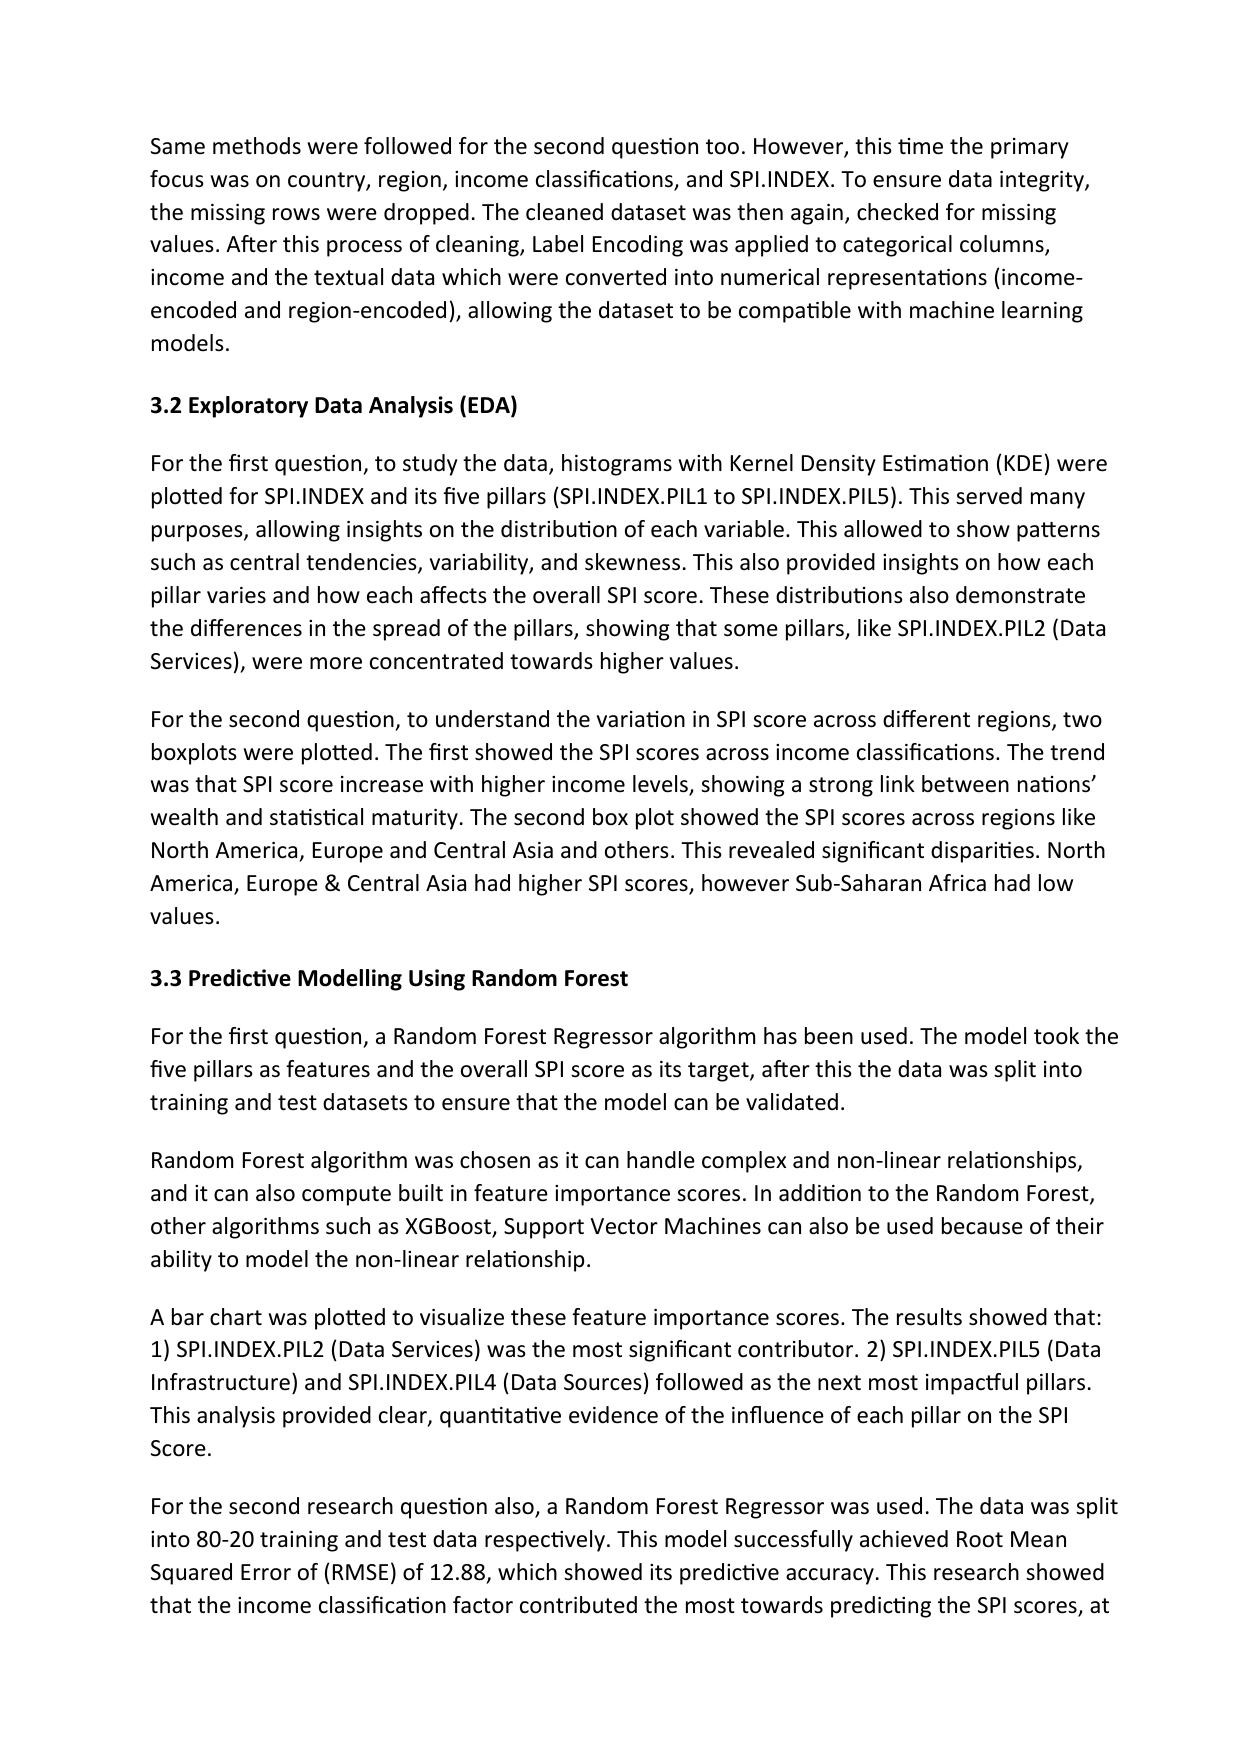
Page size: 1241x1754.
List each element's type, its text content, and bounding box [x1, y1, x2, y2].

text For the first question, a Random Forest Regressor algorithm has been used. The model took the five pillars as features and the overall SPI score as its target, after this the data was split into training and test datasets to ensure that the model can be validated. [150, 1020, 1122, 1117]
text Random Forest algorithm was chosen as it can handle complex and non-linear relationships, and it can also compute built in feature importance scores. In addition to the Random Forest, other algorithms such as XGBoost, Support Vector Machines can also be used because of their ability to model the non-linear relationship. [150, 1144, 1122, 1273]
text For the second question, to understand the variation in SPI score across different regions, two boxplots were plotted. The first showed the SPI scores across income classifications. The trend was that SPI score increase with higher income levels, showing a strong link between nations’ wealth and statistical maturity. The second box plot showed the SPI scores across regions like North America, Europe and Central Asia and others. This revealed significant disparities. North America, Europe & Central Asia had higher SPI scores, however Sub-Saharan Africa had low values. [150, 703, 1122, 931]
subtitle 3.2 Exploratory Data Analysis (EDA) [150, 389, 1122, 420]
subtitle 3.3 Predictive Modelling Using Random Forest [150, 962, 1122, 993]
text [150, 1490, 1122, 1619]
text A bar chart was plotted to visualize these feature importance scores. The results showed that: 1) SPI.INDEX.PIL2 (Data Services) was the most significant contributor. 2) SPI.INDEX.PIL5 (Data Infrastructure) and SPI.INDEX.PIL4 (Data Sources) followed as the next most impactful pillars. This analysis provided clear, quantitative evidence of the influence of each pillar on the SPI Score. [150, 1301, 1122, 1463]
text For the first question, to study the data, histograms with Kernel Density Estimation (KDE) were plotted for SPI.INDEX and its five pillars (SPI.INDEX.PIL1 to SPI.INDEX.PIL5). This served many purposes, allowing insights on the distribution of each variable. This allowed to show patterns such as central tendencies, variability, and skewness. This also provided insights on how each pillar varies and how each affects the overall SPI score. These distributions also demonstrate the differences in the spread of the pillars, showing that some pillars, like SPI.INDEX.PIL2 (Data Services), were more concentrated towards higher values. [150, 447, 1122, 675]
text Same methods were followed for the second question too. However, this time the primary focus was on country, region, income classifications, and SPI.INDEX. To ensure data integrity, the missing rows were dropped. The cleaned dataset was then again, checked for missing values. After this process of cleaning, Label Encoding was applied to categorical columns, income and the textual data which were converted into numerical representations (income-encoded and region-encoded), allowing the dataset to be compatible with machine learning models. [150, 130, 1122, 358]
